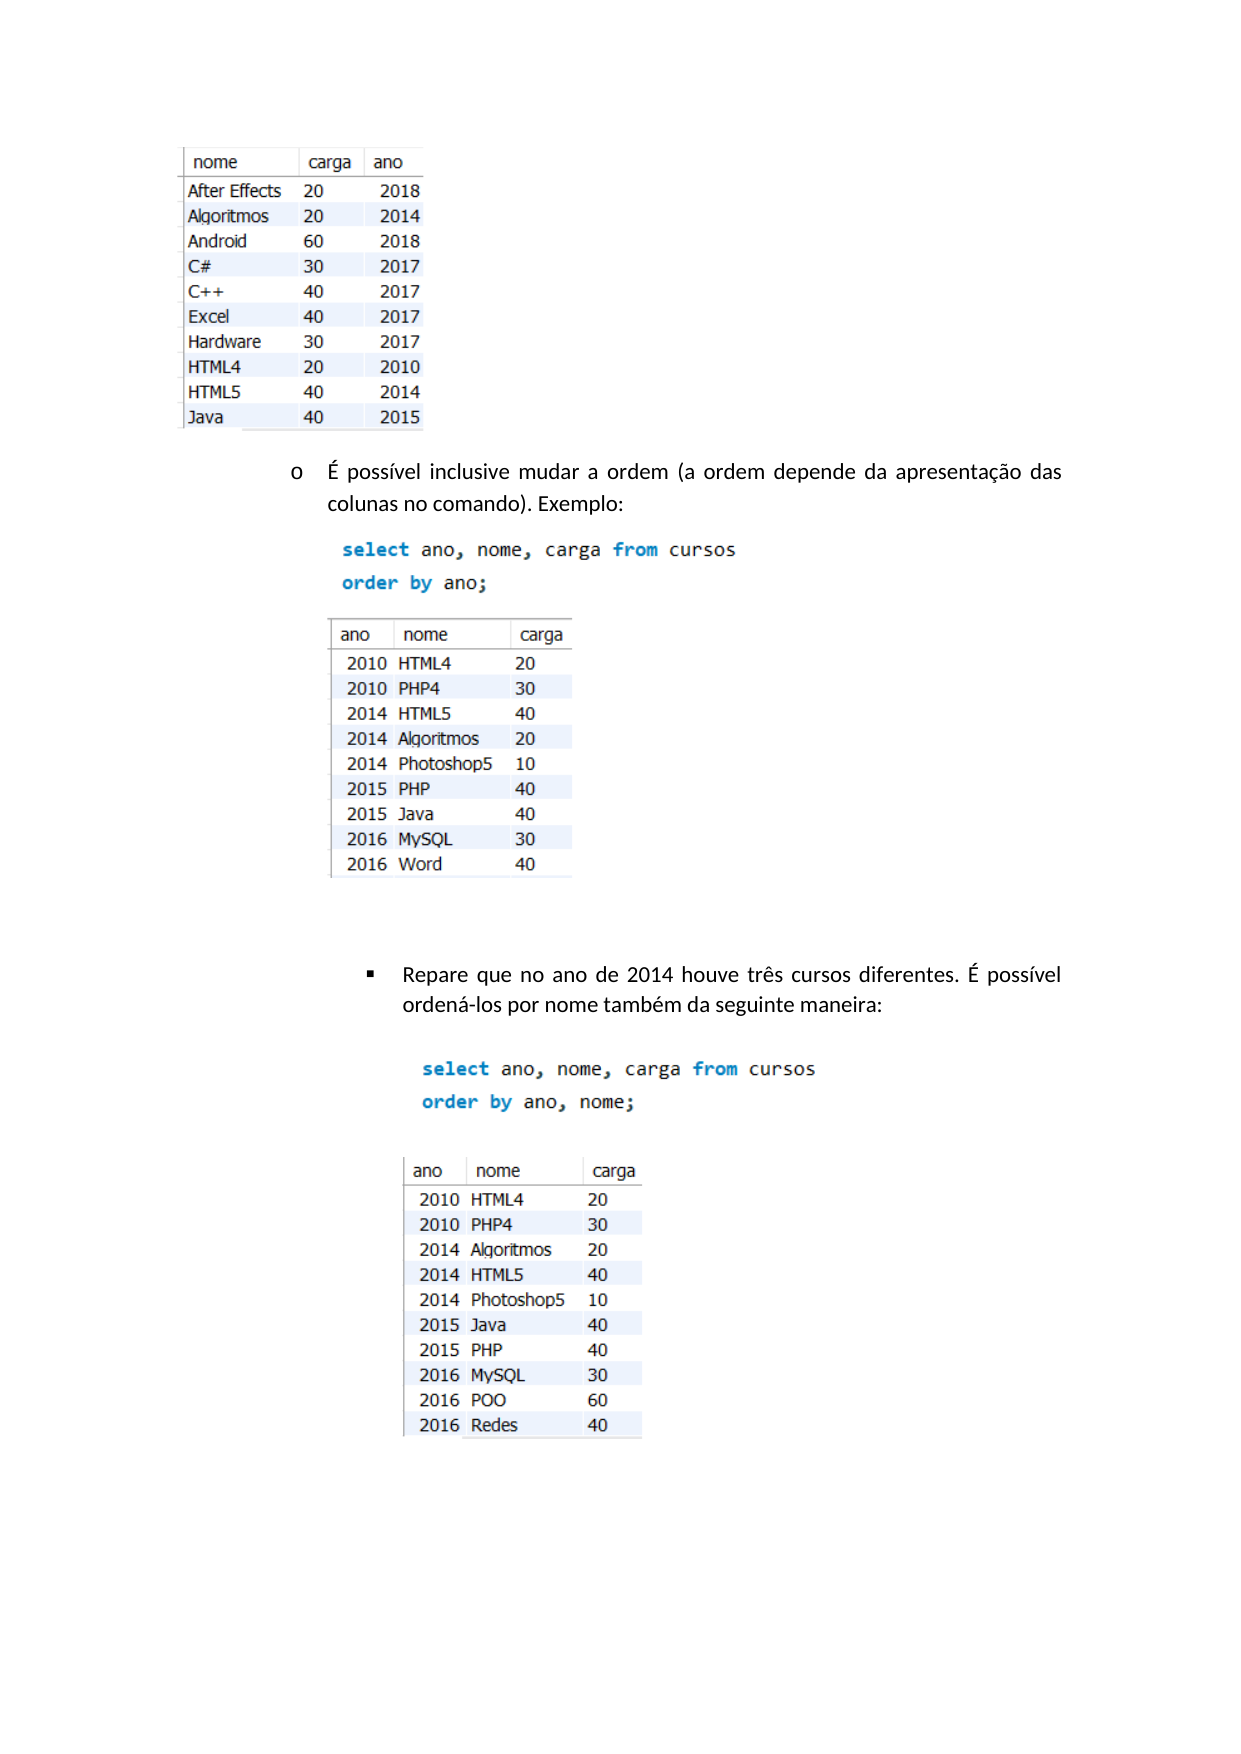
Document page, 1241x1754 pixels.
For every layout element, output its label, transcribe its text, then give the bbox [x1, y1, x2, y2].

list Repare que no ano de 2014 houve três cursos diferentes. É possível ordená-los por nome também da seguinte maneira: [365, 960, 1063, 1018]
picture [327, 518, 749, 616]
picture [402, 1157, 643, 1439]
picture [402, 1050, 830, 1126]
picture [327, 617, 573, 878]
list É possível inclusive mudar a ordem (a ordem depende da apresentação das colunas no comando). Exemplo: [290, 457, 1063, 517]
picture [177, 147, 424, 431]
